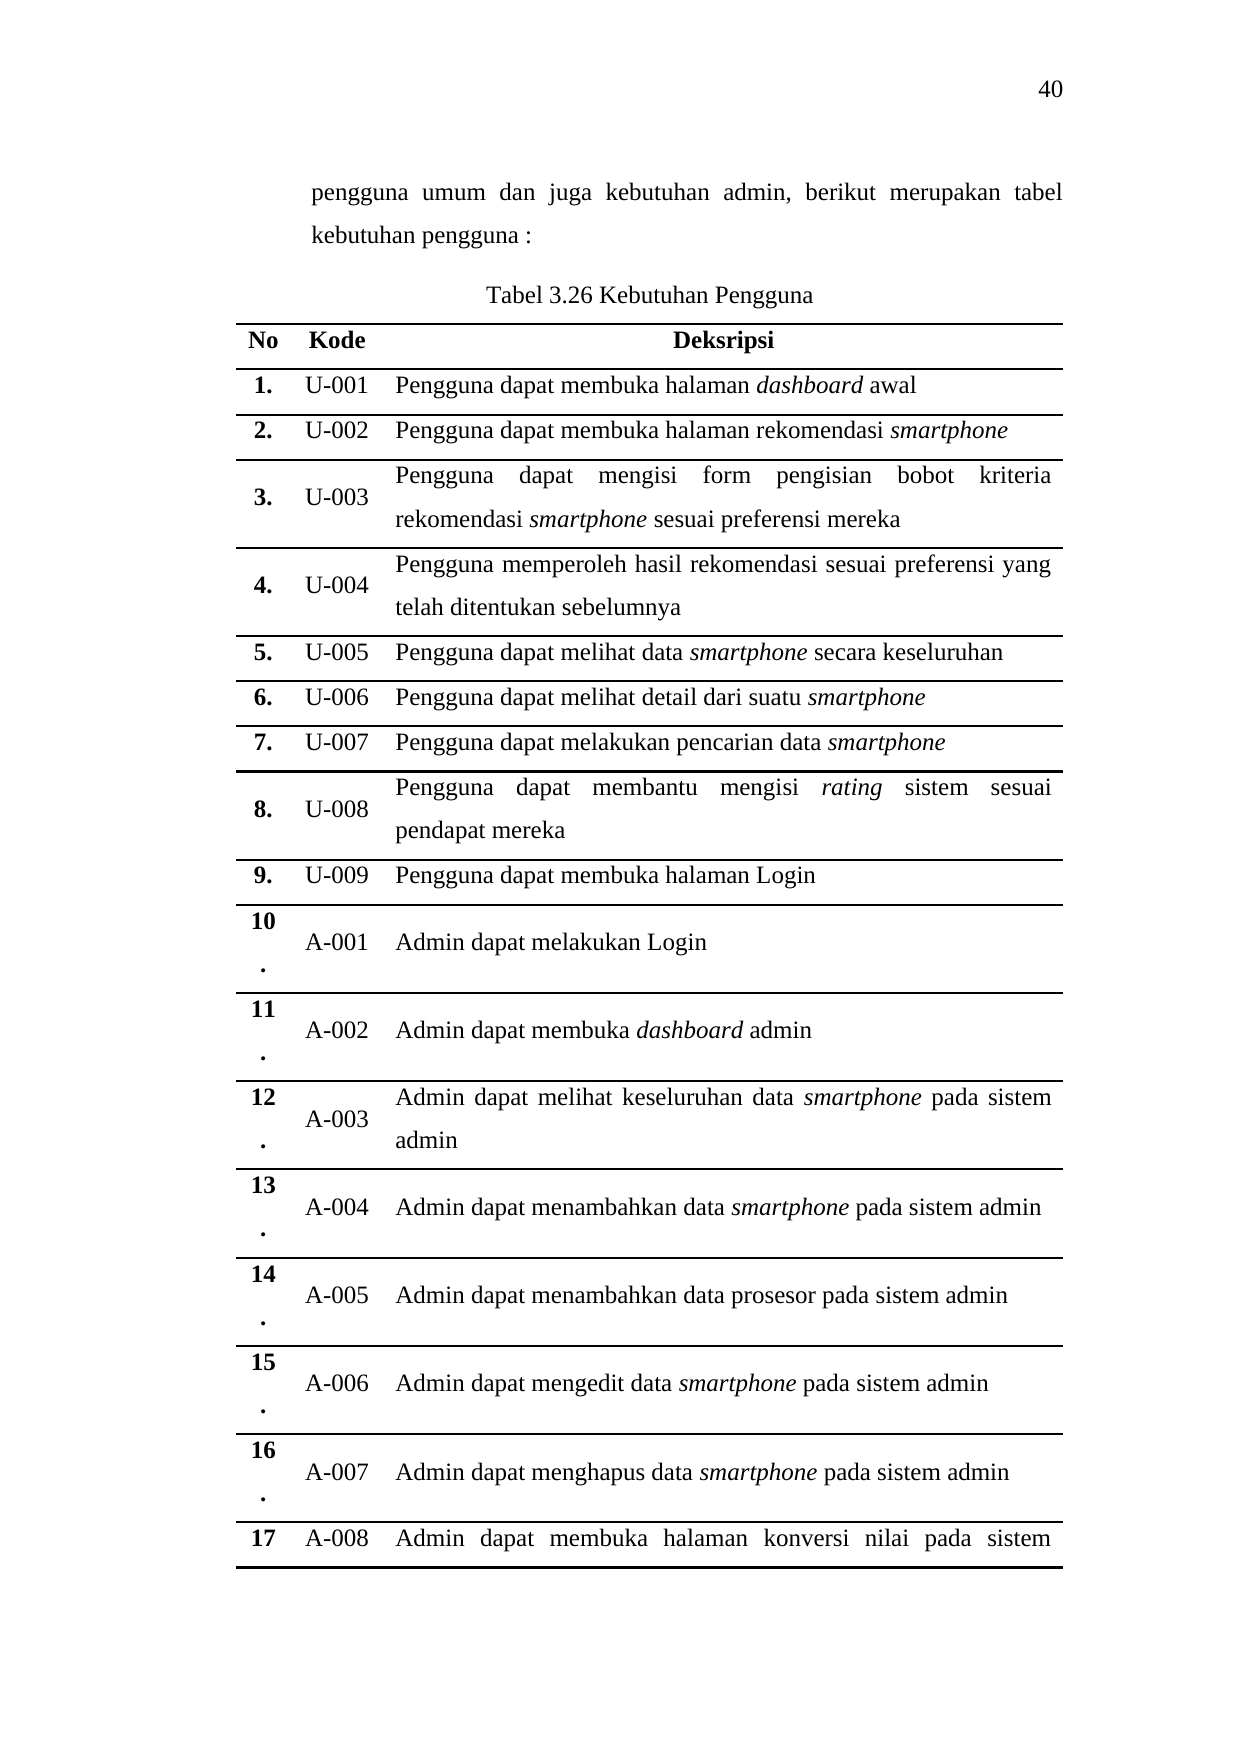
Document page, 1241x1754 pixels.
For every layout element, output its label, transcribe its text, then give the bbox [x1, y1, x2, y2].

table_cell A-006 [290, 1347, 384, 1433]
table_cell A-005 [290, 1259, 384, 1345]
table_cell Pengguna dapat membantu mengisi rating sistem sesuai pendapat mereka [384, 773, 1063, 858]
table_cell 1. [236, 370, 290, 413]
table_cell Admin dapat mengedit data smartphone pada sistem admin [384, 1347, 1063, 1433]
table_cell 9. [236, 861, 290, 904]
table_cell Pengguna dapat melakukan pencarian data smartphone [384, 727, 1063, 770]
table_cell Pengguna dapat membuka halaman rekomendasi smartphone [384, 416, 1063, 458]
table_cell A-004 [290, 1170, 384, 1257]
table_cell U-008 [290, 773, 384, 858]
table_cell U-001 [290, 370, 384, 413]
table_cell Admin dapat membuka dashboard admin [384, 994, 1063, 1080]
table_cell Admin dapat menambahkan data prosesor pada sistem admin [384, 1259, 1063, 1345]
table_cell 8. [236, 773, 290, 858]
table_cell 13. [236, 1170, 290, 1257]
table_cell U-002 [290, 416, 384, 458]
table_cell Admin dapat menghapus data smartphone pada sistem admin [384, 1435, 1063, 1521]
table_cell U-009 [290, 861, 384, 904]
table_cell 6. [236, 682, 290, 725]
table_cell A-002 [290, 994, 384, 1080]
table_header No [236, 325, 290, 368]
table_cell 3. [236, 461, 290, 547]
table_cell Pengguna dapat melihat detail dari suatu smartphone [384, 682, 1063, 725]
table_cell 14. [236, 1259, 290, 1345]
table_cell U-003 [290, 461, 384, 547]
table_cell U-007 [290, 727, 384, 770]
table_cell U-004 [290, 549, 384, 635]
text Tabel 3.26 Kebutuhan Pengguna [236, 280, 1063, 309]
table_header Kode [290, 325, 384, 368]
table_cell A-008 [290, 1523, 384, 1566]
table_cell U-005 [290, 637, 384, 680]
table_cell 7. [236, 727, 290, 770]
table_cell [384, 1523, 1063, 1566]
table_cell Admin dapat melihat keseluruhan data smartphone pada sistem admin [384, 1082, 1063, 1168]
table_cell Pengguna dapat membuka halaman dashboard awal [384, 370, 1063, 413]
table_cell 10. [236, 906, 290, 992]
table_cell U-006 [290, 682, 384, 725]
table_cell Pengguna dapat mengisi form pengisian bobot kriteria rekomendasi smartphone sesuai preferensi mereka [384, 461, 1063, 547]
table_cell 16. [236, 1435, 290, 1521]
table_cell 17. [236, 1523, 290, 1566]
table_header Deksripsi [384, 325, 1063, 368]
table_cell A-007 [290, 1435, 384, 1521]
table_cell A-001 [290, 906, 384, 992]
table_cell 5. [236, 637, 290, 680]
table_cell 2. [236, 416, 290, 458]
table_cell Admin dapat melakukan Login [384, 906, 1063, 992]
table_cell 12. [236, 1082, 290, 1168]
table_cell Pengguna dapat membuka halaman Login [384, 861, 1063, 904]
table_cell Pengguna dapat melihat data smartphone secara keseluruhan [384, 637, 1063, 680]
table_cell 11. [236, 994, 290, 1080]
table_cell A-003 [290, 1082, 384, 1168]
table_cell Admin dapat menambahkan data smartphone pada sistem admin [384, 1170, 1063, 1257]
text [311, 177, 1063, 249]
table_cell 4. [236, 549, 290, 635]
table_cell Pengguna memperoleh hasil rekomendasi sesuai preferensi yang telah ditentukan sebelumnya [384, 549, 1063, 635]
table_cell 15. [236, 1347, 290, 1433]
